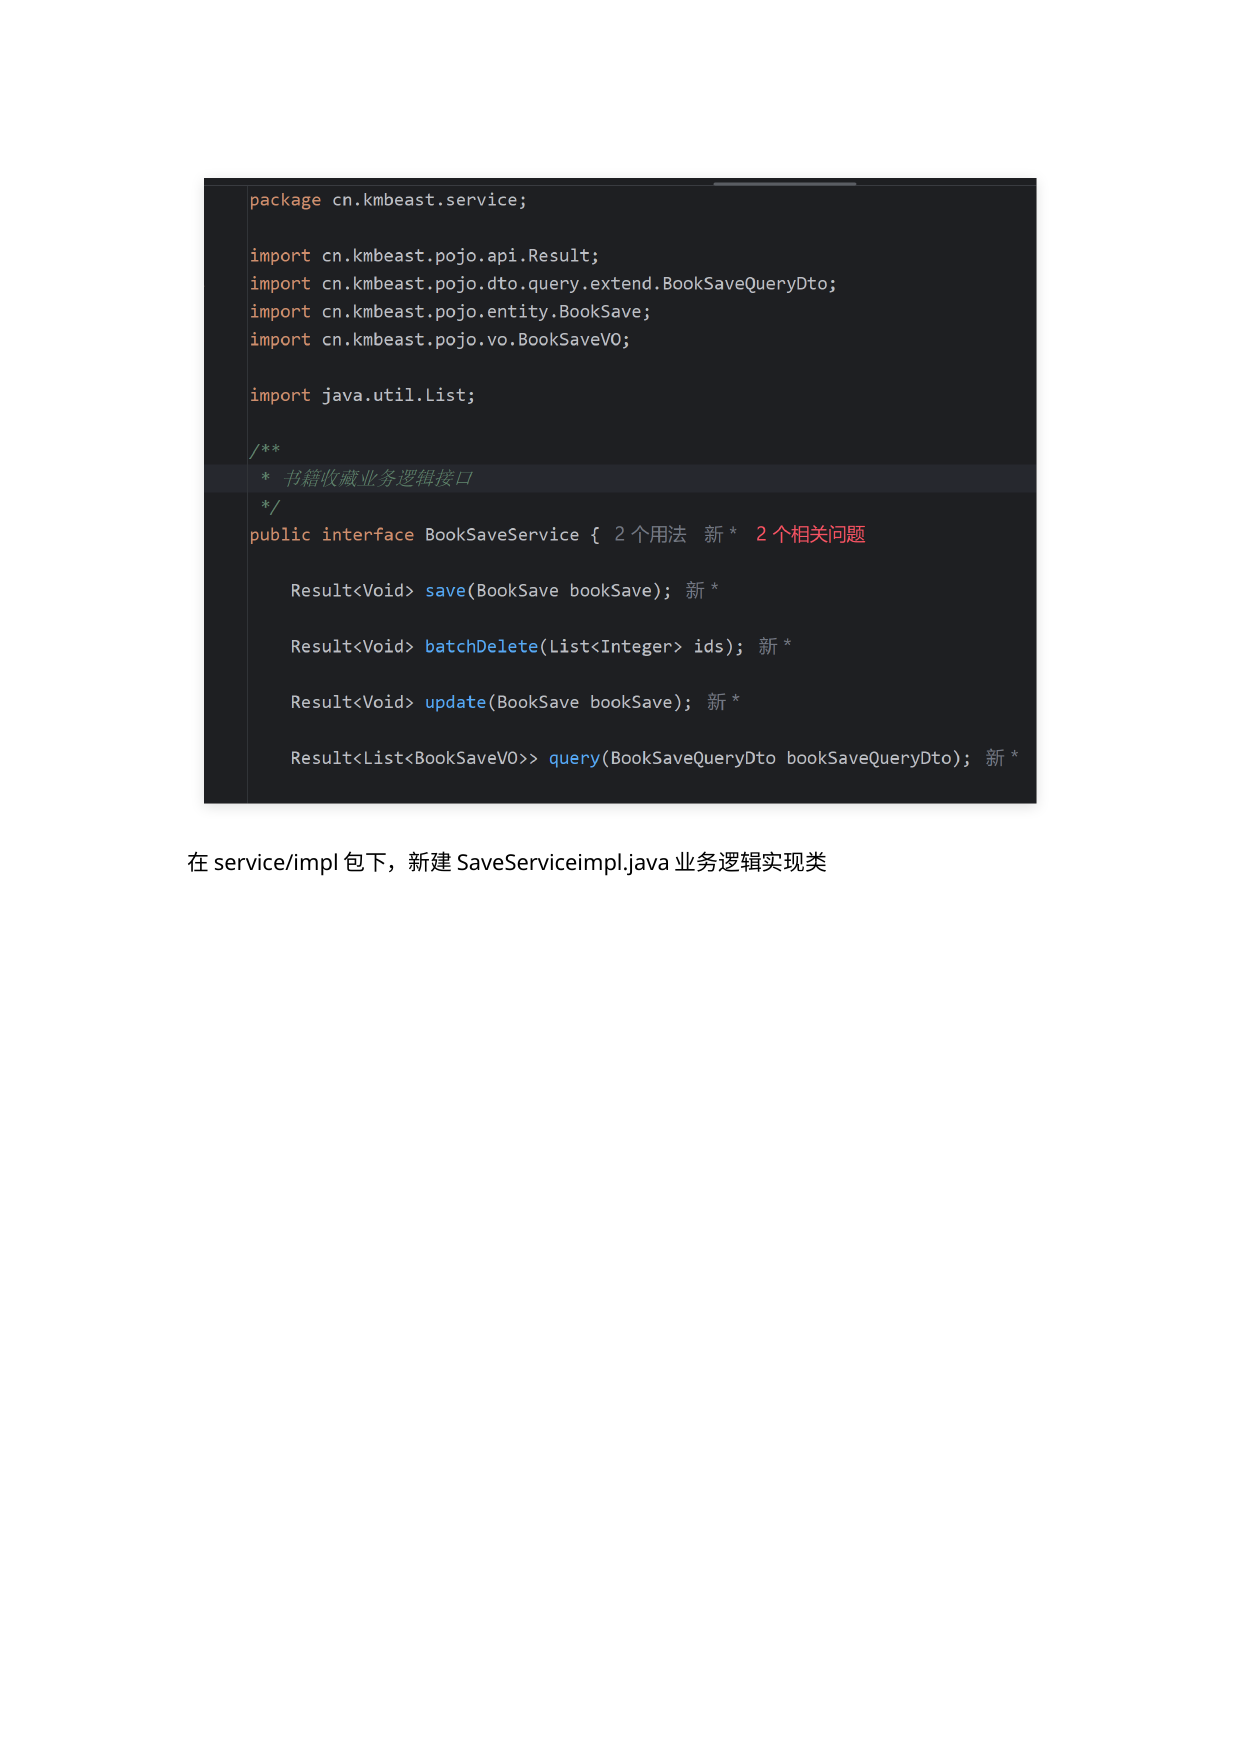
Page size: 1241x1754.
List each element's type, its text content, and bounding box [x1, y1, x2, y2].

text 在service/impl包下，新建SaveServiceimpl.java业务逻辑实现类 [187, 844, 1053, 877]
picture [187, 162, 1053, 820]
